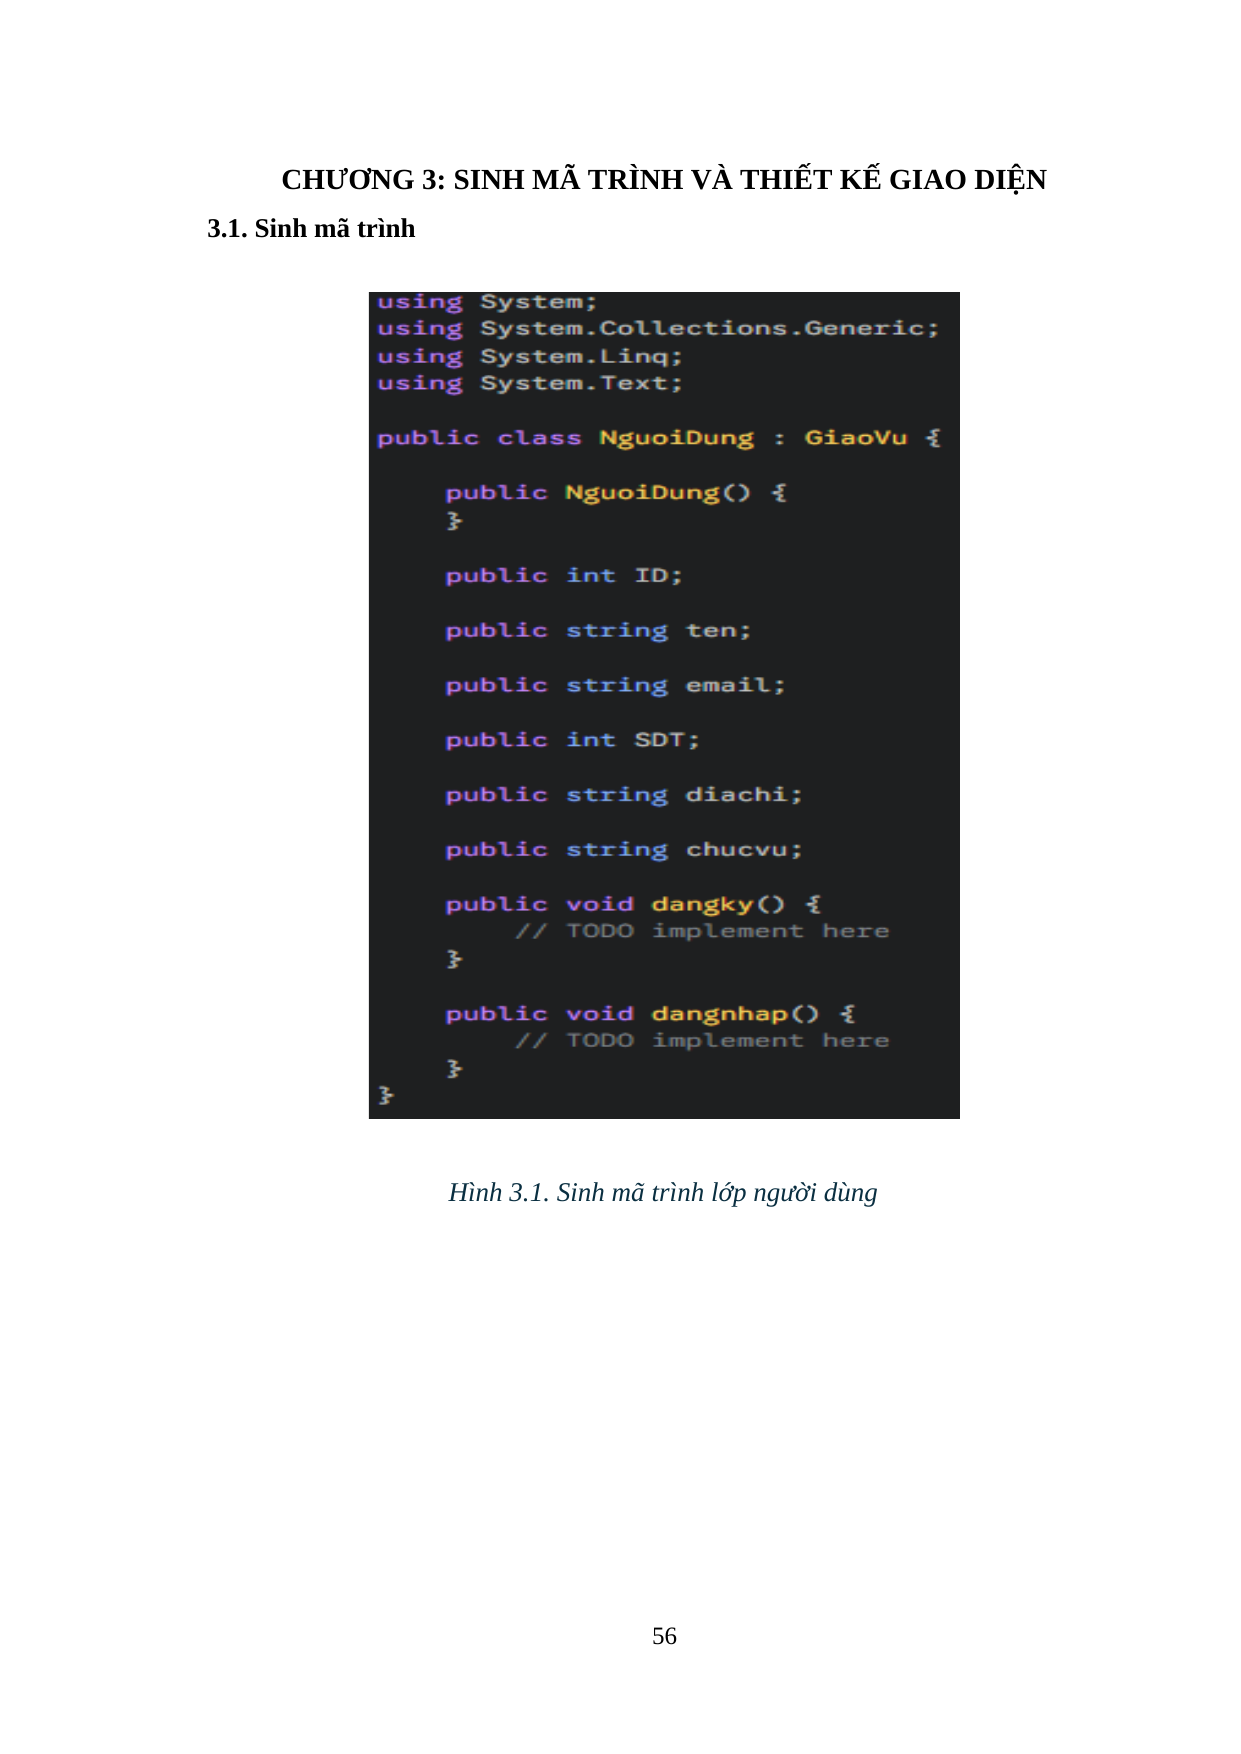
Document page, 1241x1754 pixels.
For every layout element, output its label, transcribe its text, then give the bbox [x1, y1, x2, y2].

subtitle 3.1. Sinh mã trình [207, 212, 1122, 243]
subtitle Hình 3.1. Sinh mã trình lớp người dùng [207, 1176, 1122, 1207]
subtitle CHƯƠNG 3: SINH MÃ TRÌNH VÀ THIẾT KẾ GIAO DIỆN [207, 162, 1122, 196]
picture [368, 292, 960, 1119]
